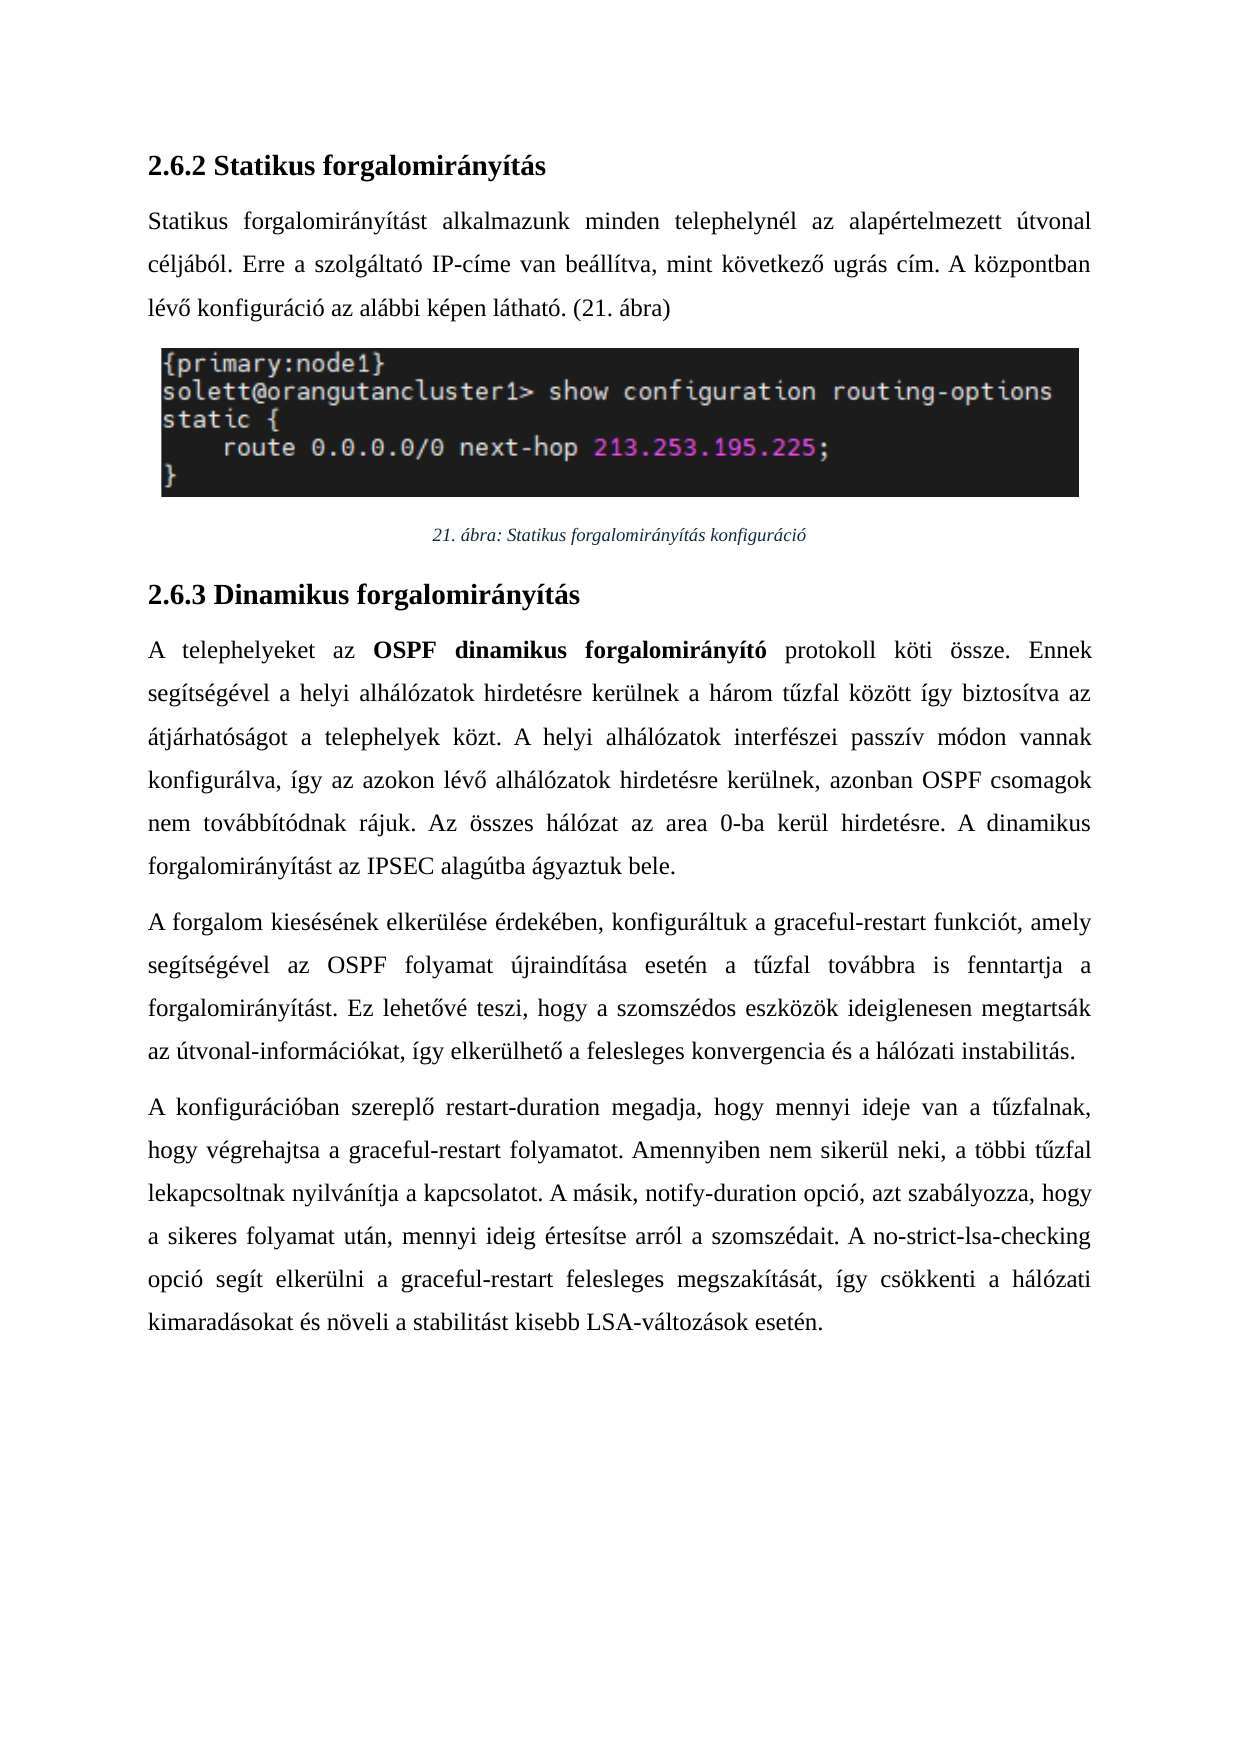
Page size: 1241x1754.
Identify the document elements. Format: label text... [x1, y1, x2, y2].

picture [161, 348, 1079, 497]
text A konfigurációban szereplő restart-duration megadja, hogy mennyi ideje van a tűzfalnak, hogy végrehajtsa a graceful-restart folyamatot. Amennyiben nem sikerül neki, a többi tűzfal lekapcsoltnak nyilvánítja a kapcsolatot. A másik, notify-duration opció, azt szabályozza, hogy a sikeres folyamat után, mennyi ideig értesítse arról a szomszédait. A no-strict-lsa-checking opció segít elkerülni a graceful-restart felesleges megszakítását, így csökkenti a hálózati kimaradásokat és növeli a stabilitást kisebb LSA-változások esetén. [148, 1092, 1092, 1336]
text Statikus forgalomirányítást alkalmazunk minden telephelynél az alapértelmezett útvonal céljából. Erre a szolgáltató IP-címe van beállítva, mint következő ugrás cím. A központban lévő konfiguráció az alábbi képen látható. (21. ábra) [148, 206, 1092, 321]
text A telephelyeket az OSPF dinamikus forgalomirányító protokoll köti össze. Ennek segítségével a helyi alhálózatok hirdetésre kerülnek a három tűzfal között így biztosítva az átjárhatóságot a telephelyek közt. A helyi alhálózatok interfészei passzív módon vannak konfigurálva, így az azokon lévő alhálózatok hirdetésre kerülnek, azonban OSPF csomagok nem továbbítódnak rájuk. Az összes hálózat az area 0-ba kerül hirdetésre. A dinamikus forgalomirányítást az IPSEC alagútba ágyaztuk bele. [148, 635, 1092, 880]
text A forgalom kiesésének elkerülése érdekében, konfiguráltuk a graceful-restart funkciót, amely segítségével az OSPF folyamat újraindítása esetén a tűzfal továbbra is fenntartja a forgalomirányítást. Ez lehetővé teszi, hogy a szomszédos eszközök ideiglenesen megtartsák az útvonal-információkat, így elkerülhető a felesleges konvergencia és a hálózati instabilitás. [148, 907, 1092, 1065]
subtitle 2.6.2 Statikus forgalomirányítás [148, 148, 1092, 181]
text 21. ábra: Statikus forgalomirányítás konfiguráció [148, 524, 1092, 545]
subtitle 2.6.3 Dinamikus forgalomirányítás [148, 577, 1092, 610]
